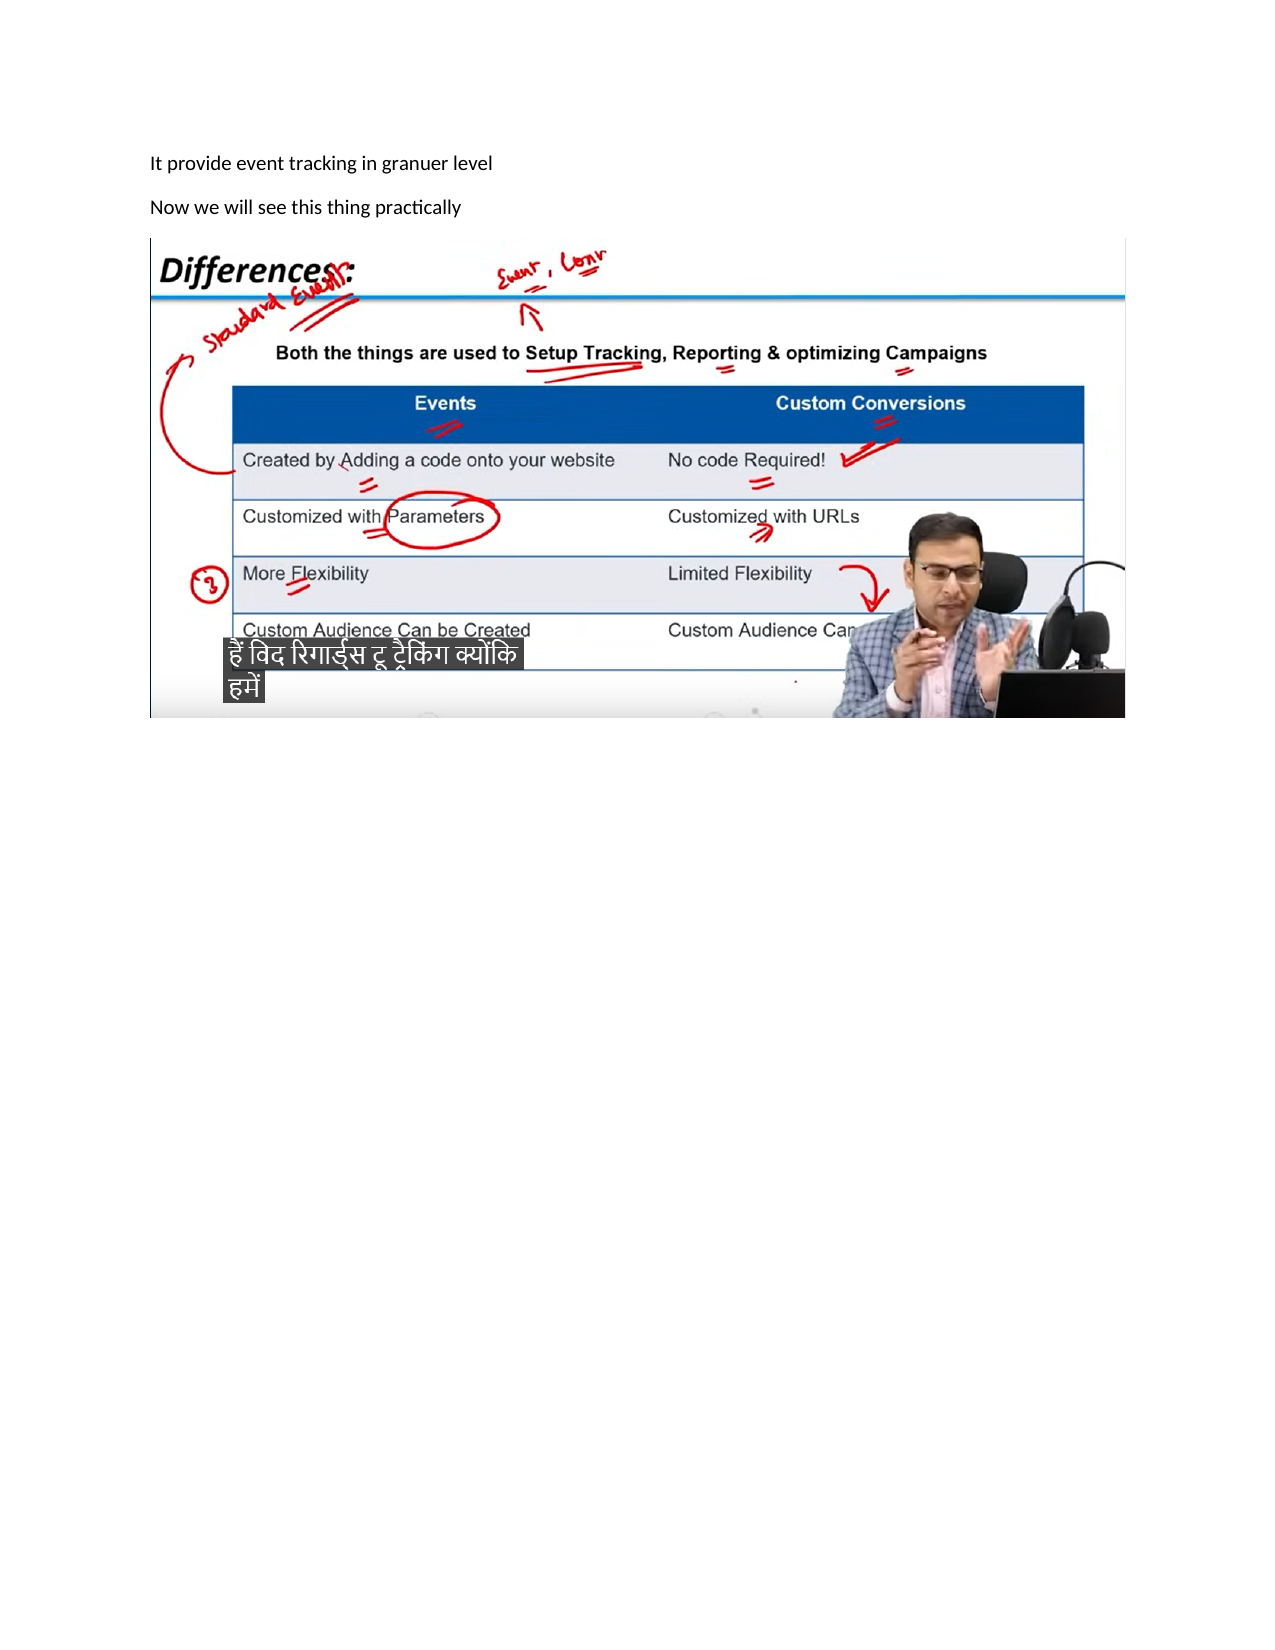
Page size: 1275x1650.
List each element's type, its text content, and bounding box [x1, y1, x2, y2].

text It provide event tracking in granuer level [150, 150, 1125, 175]
text Now we will see this thing practically [150, 194, 1125, 219]
picture [150, 238, 1125, 718]
